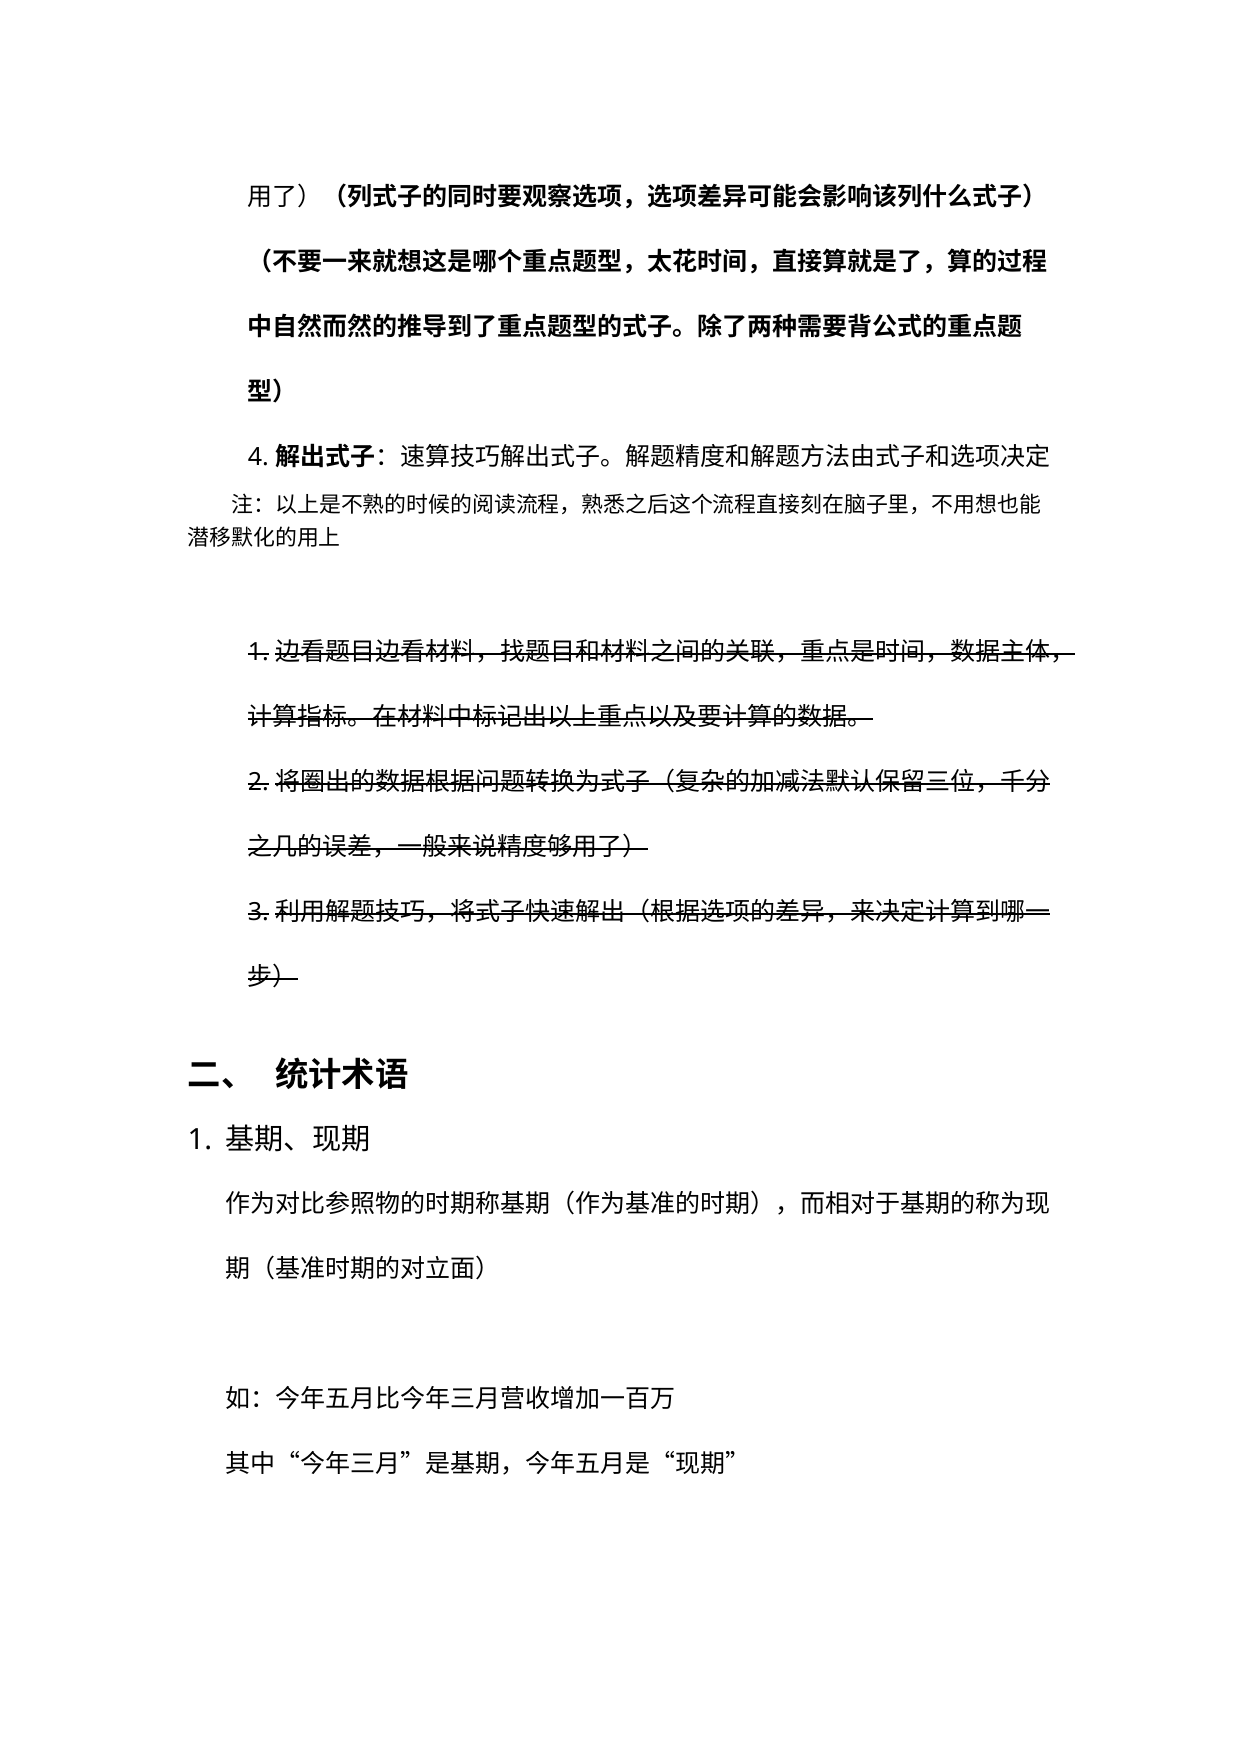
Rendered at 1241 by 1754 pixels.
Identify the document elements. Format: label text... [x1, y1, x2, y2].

list 基期、现期 [187, 1104, 1053, 1169]
list （不要一来就想这是哪个重点题型，太花时间，直接算就是了，算的过程中自然而然的推导到了重点题型的式子。除了两种需要背公式的重点题型） [248, 227, 1053, 422]
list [248, 162, 1053, 227]
list 注：以上是不熟的时候的阅读流程，熟悉之后这个流程直接刻在脑子里，不用想也能潜移默化的用上 [187, 487, 1053, 552]
list 统计术语 [187, 1039, 1053, 1104]
list 其中“今年三月”是基期，今年五月是“现期” [225, 1429, 1053, 1494]
list 边看题目边看材料，找题目和材料之间的关联，重点是时间，数据主体，计算指标。在材料中标记出以上重点以及要计算的数据。 [248, 617, 1053, 747]
list 解出式子：速算技巧解出式子。解题精度和解题方法由式子和选项决定 [248, 422, 1053, 487]
list 如：今年五月比今年三月营收增加一百万 [225, 1364, 1053, 1429]
list 利用解题技巧，将式子快速解出（根据选项的差异，来决定计算到哪一步） [248, 877, 1053, 1007]
list 将圈出的数据根据问题转换为式子（复杂的加减法默认保留三位，千分之几的误差，一般来说精度够用了） [248, 747, 1053, 877]
list 作为对比参照物的时期称基期（作为基准的时期），而相对于基期的称为现期（基准时期的对立面） [225, 1169, 1053, 1299]
